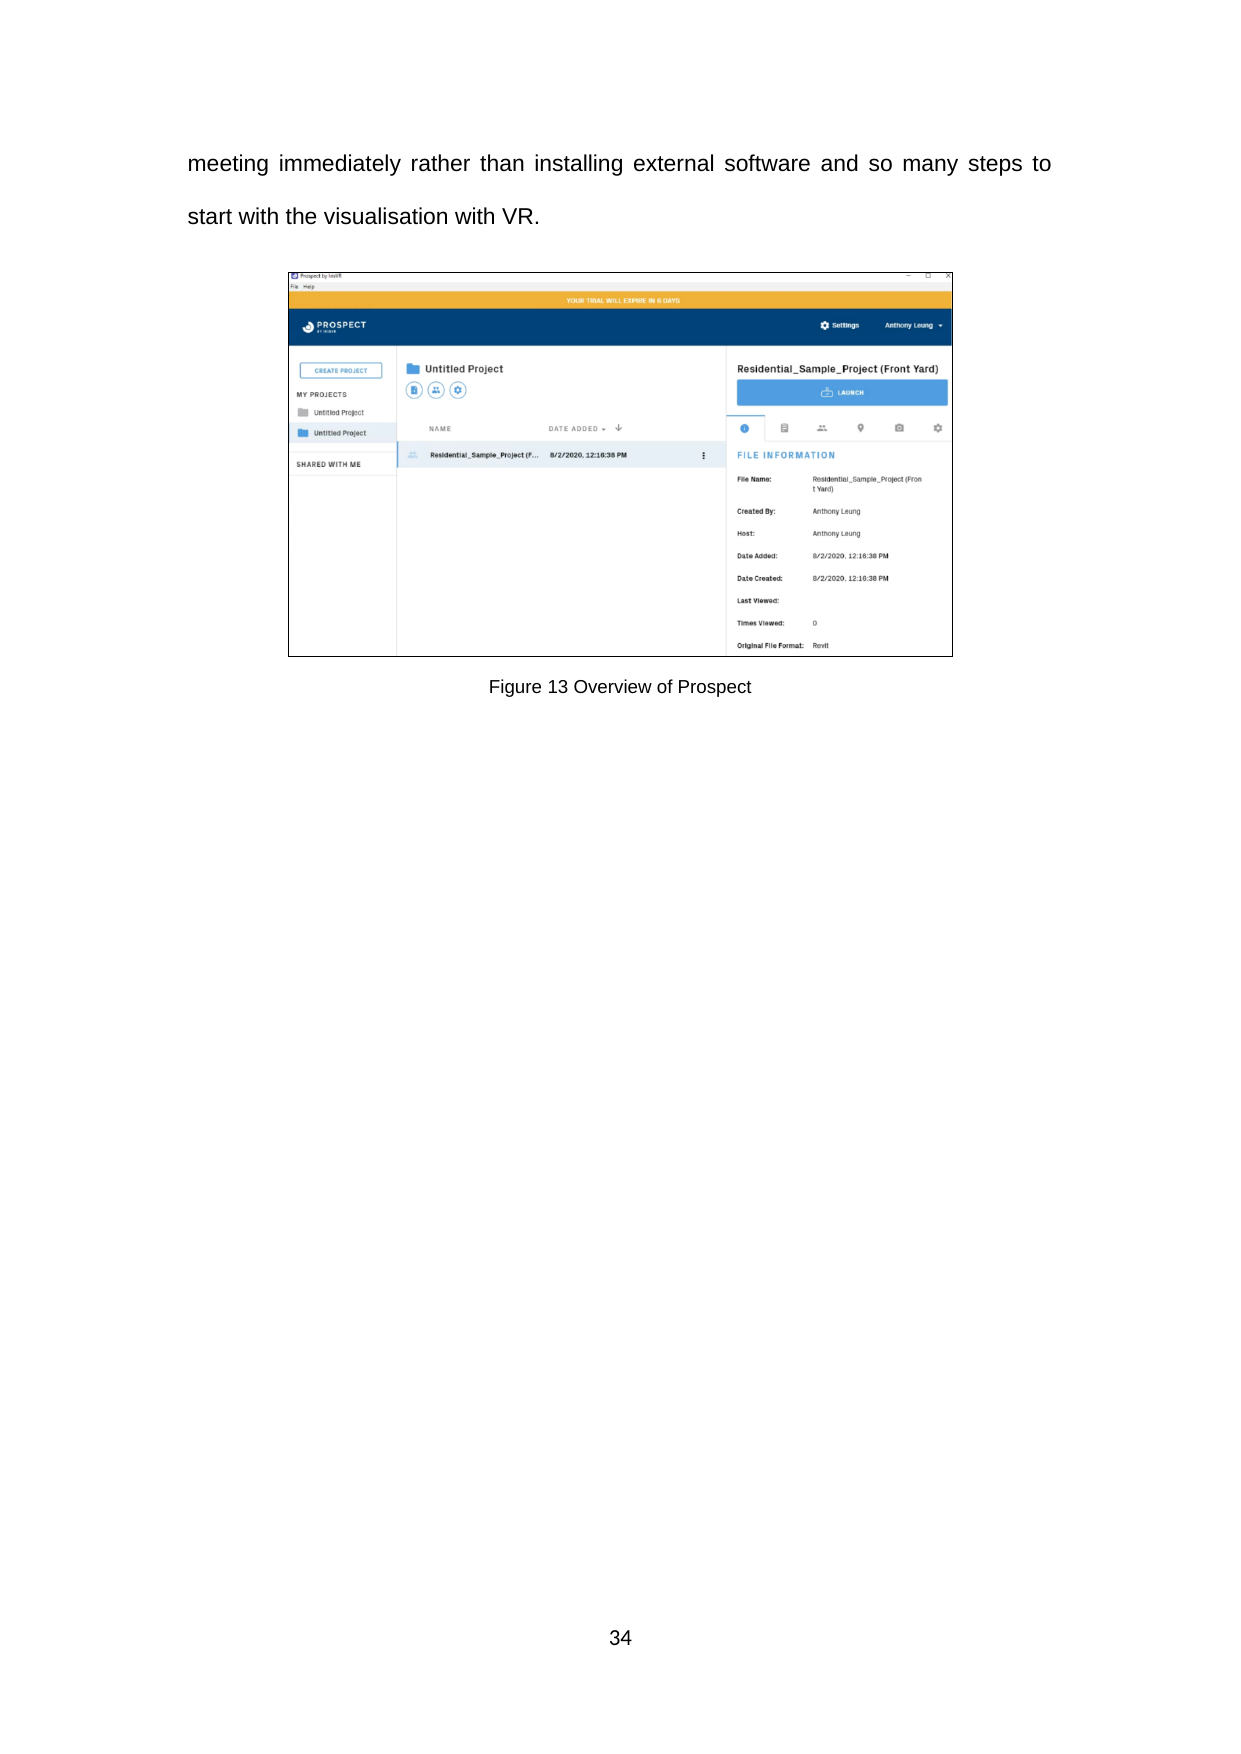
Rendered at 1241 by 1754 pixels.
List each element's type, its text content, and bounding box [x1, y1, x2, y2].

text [187, 150, 1053, 229]
picture [289, 273, 952, 656]
text Figure 13 Overview of Prospect [187, 676, 1053, 698]
